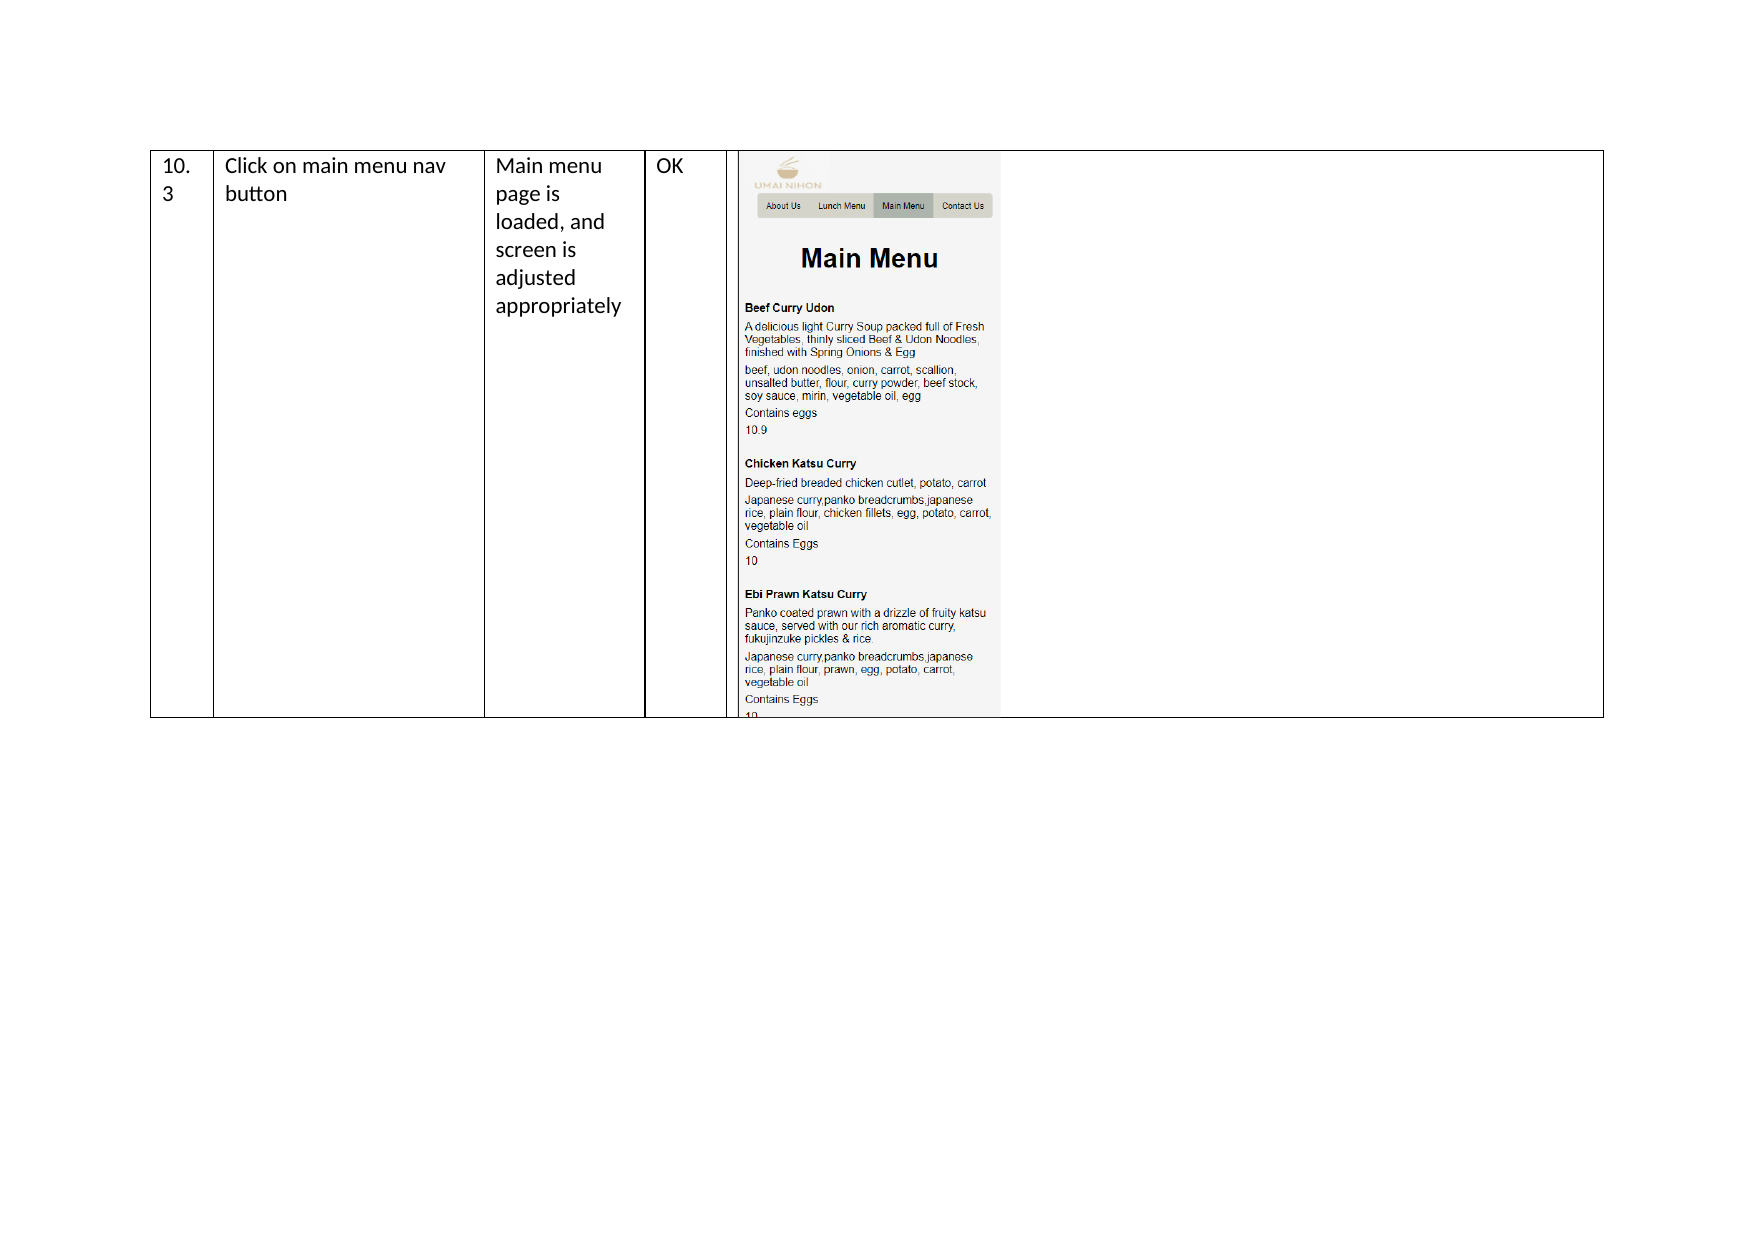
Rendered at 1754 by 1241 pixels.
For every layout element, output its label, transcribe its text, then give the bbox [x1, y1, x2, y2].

picture [737, 151, 1001, 718]
table_cell OK [646, 151, 726, 717]
table_cell Main menu page is loaded, and screen is adjusted appropriately [485, 151, 644, 717]
table_cell [1001, 151, 1603, 717]
table_cell Click on main menu nav button [214, 151, 484, 717]
table_cell [727, 151, 737, 717]
table_cell 10.3 [151, 151, 213, 717]
